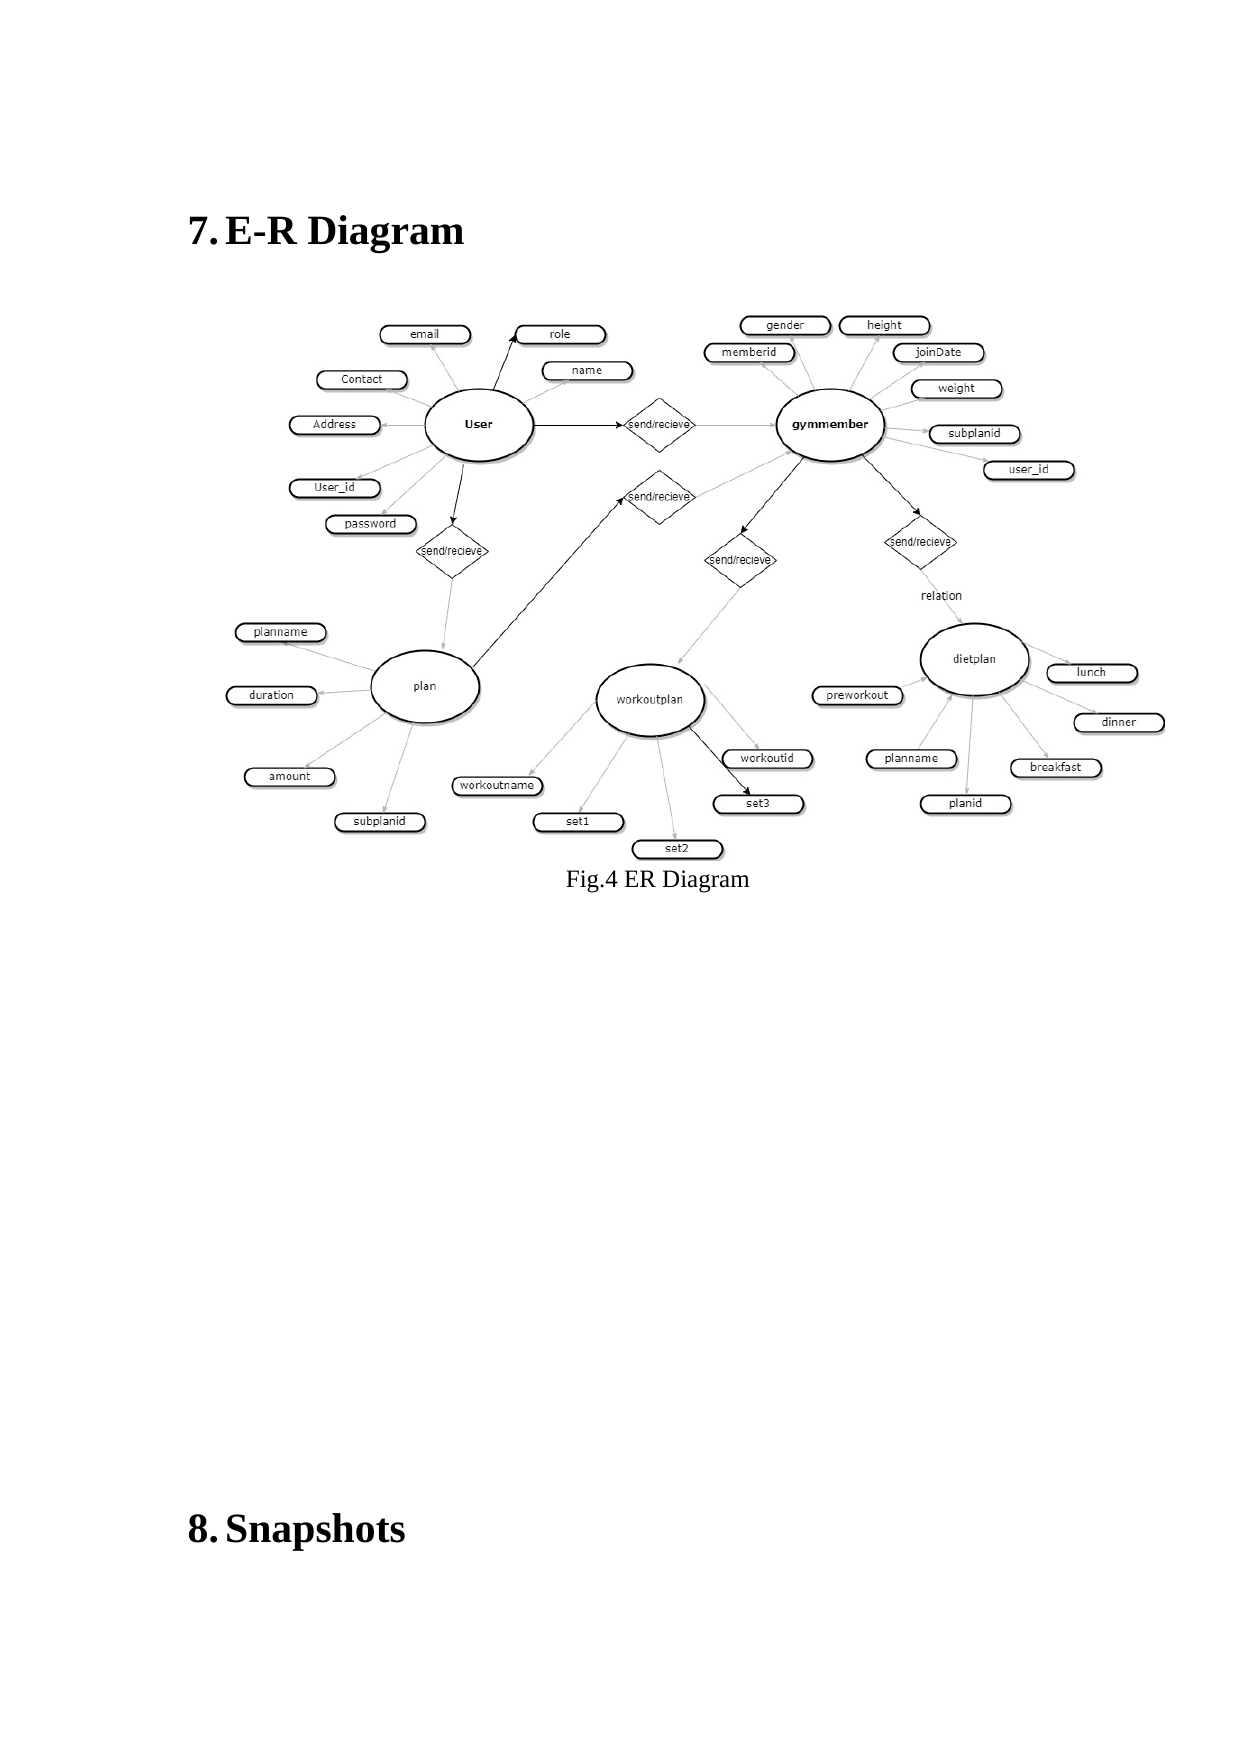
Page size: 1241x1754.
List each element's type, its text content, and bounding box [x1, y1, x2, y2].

list Snapshots [187, 1503, 1090, 1551]
list E-R Diagram [187, 205, 1090, 253]
list Fig.4 ER Diagram [225, 864, 1090, 893]
picture [225, 315, 1166, 861]
